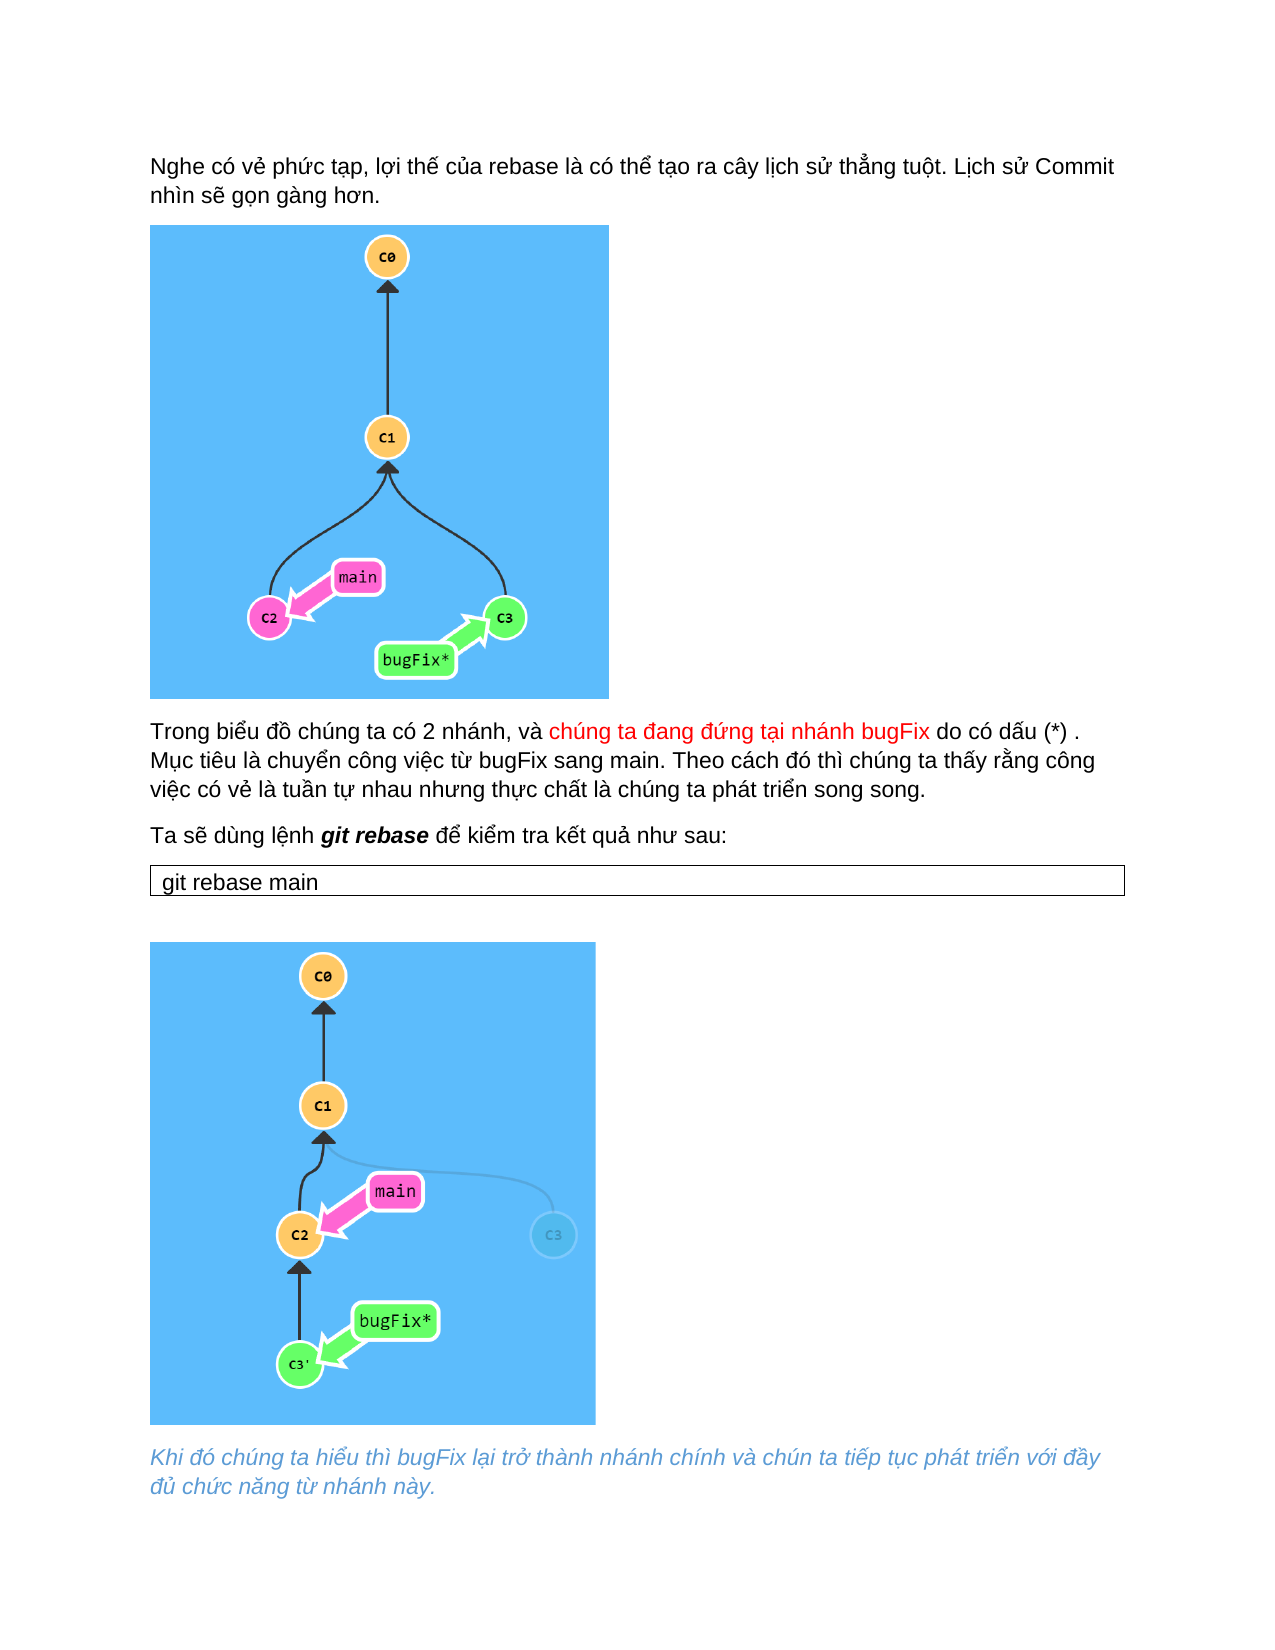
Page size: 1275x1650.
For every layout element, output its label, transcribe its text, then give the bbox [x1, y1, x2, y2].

picture [150, 225, 609, 699]
text Ta sẽ dùng lệnh git rebase để kiểm tra kết quả như sau: [150, 819, 1125, 848]
picture [150, 942, 596, 1425]
text Trong biểu đồ chúng ta có 2 nhánh, và chúng ta đang đứng tại nhánh bugFix do có dấu (*) . Mục tiêu là chuyển công việc từ bugFix sang main. Theo cách đó thì chúng ta thấy rằng công việc có vẻ là tuần tự nhau nhưng thực chất là chúng ta phát triển song song. [150, 715, 1125, 803]
text Khi đó chúng ta hiểu thì bugFix lại trở thành nhánh chính và chún ta tiếp tục phát triển với đầy đủ chức năng từ nhánh này. [150, 1441, 1125, 1499]
table_header git rebase main [151, 866, 1124, 895]
text Nghe có vẻ phức tạp, lợi thế của rebase là có thể tạo ra cây lịch sử thẳng tuột. Lịch sử Commit nhìn sẽ gọn gàng hơn. [150, 150, 1125, 208]
